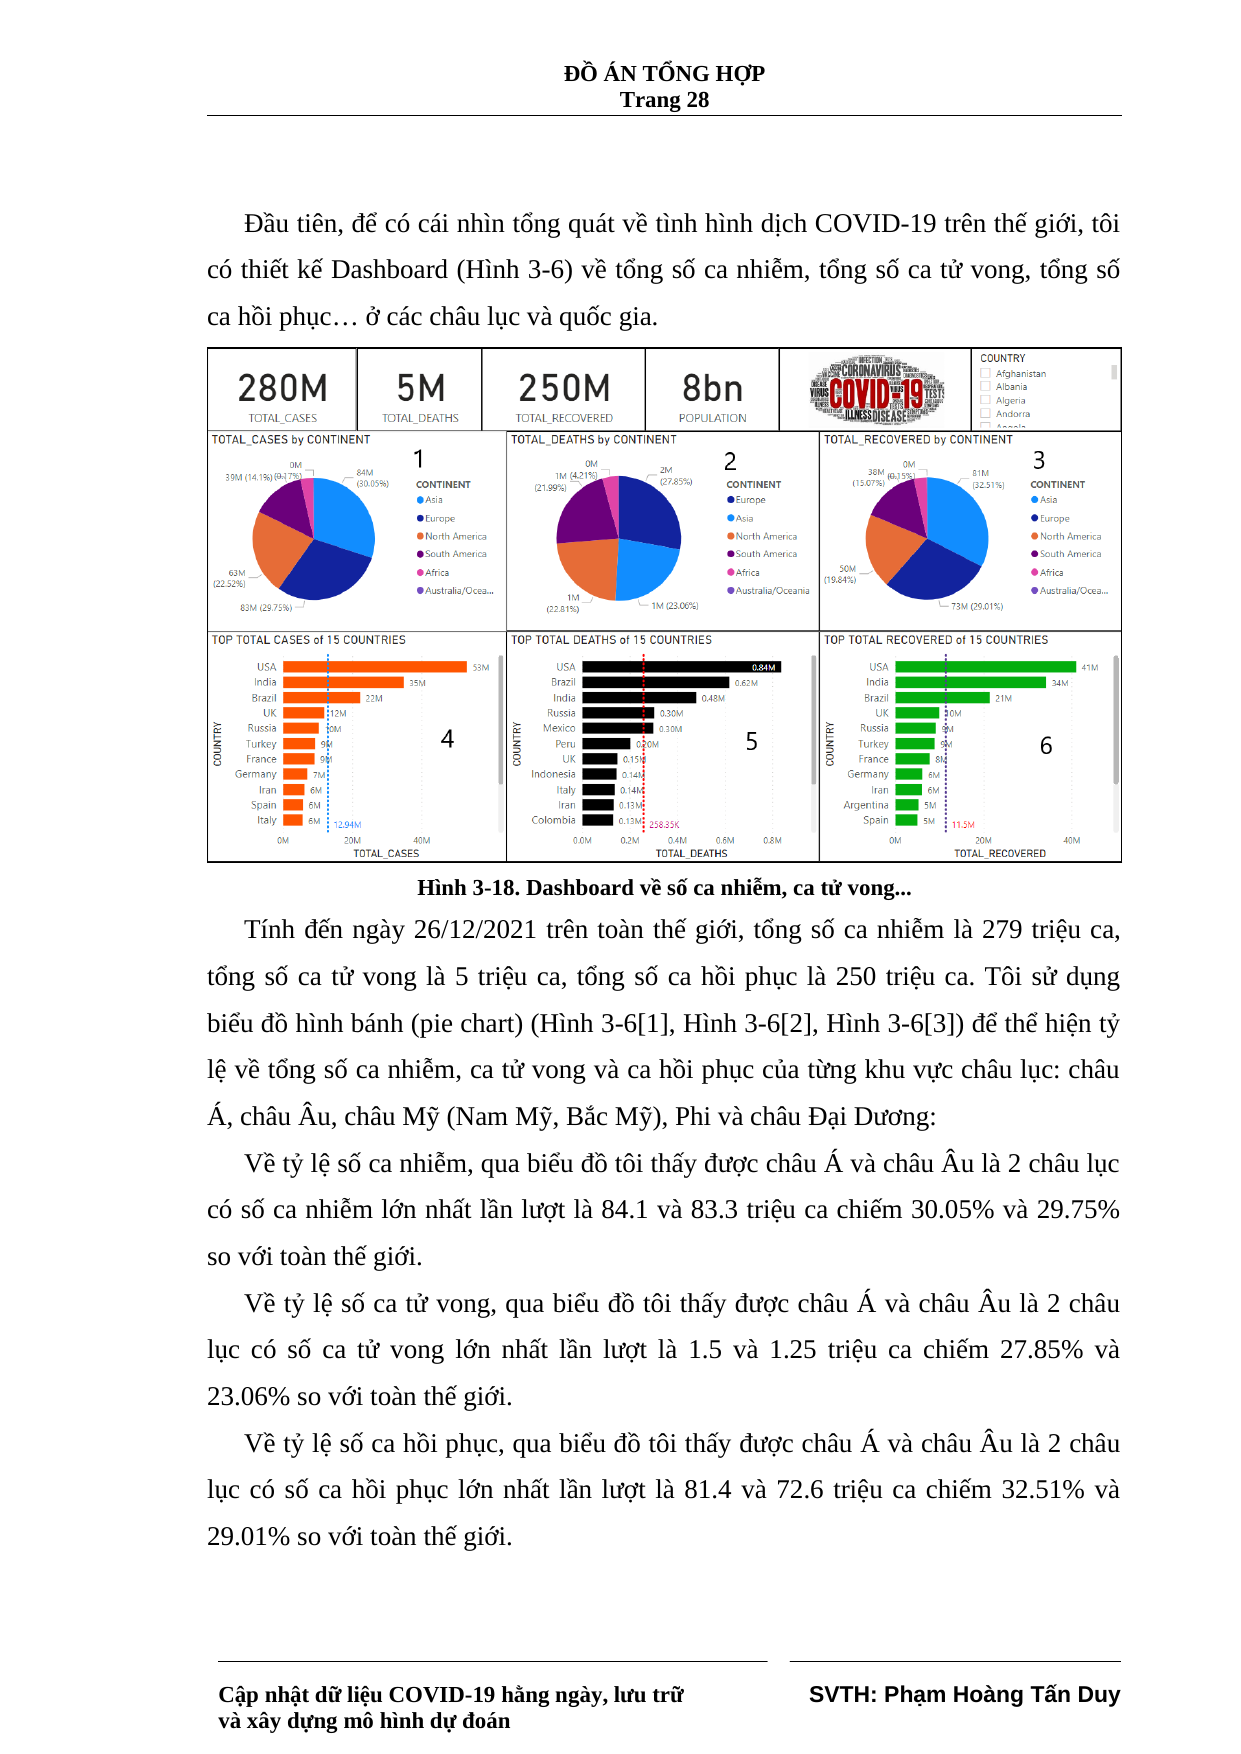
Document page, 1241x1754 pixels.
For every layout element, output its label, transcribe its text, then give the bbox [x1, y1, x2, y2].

picture [208, 348, 1121, 862]
text Đầu tiên, để có cái nhìn tổng quát về tình hình dịch COVID-19 trên thế giới, tôi có thiết kế Dashboard (Hình 3-6) về tổng số ca nhiễm, tổng số ca tử vong, tổng số ca hồi phục… ở các châu lục và quốc gia. [207, 207, 1122, 331]
text Về tỷ lệ số ca nhiễm, qua biểu đồ tôi thấy được châu Á và châu Âu là 2 châu lục có số ca nhiễm lớn nhất lần lượt là 84.1 và 83.3 triệu ca chiếm 30.05% và 29.75% so với toàn thế giới. [207, 1147, 1122, 1271]
text Về tỷ lệ số ca tử vong, qua biểu đồ tôi thấy được châu Á và châu Âu là 2 châu lục có số ca tử vong lớn nhất lần lượt là 1.5 và 1.25 triệu ca chiếm 27.85% và 23.06% so với toàn thế giới. [207, 1287, 1122, 1411]
text Tính đến ngày 26/12/2021 trên toàn thế giới, tổng số ca nhiễm là 279 triệu ca, tổng số ca tử vong là 5 triệu ca, tổng số ca hồi phục là 250 triệu ca. Tôi sử dụng biểu đồ hình bánh (pie chart) (Hình 3-6[1], Hình 3-6[2], Hình 3-6[3]) để thể hiện tỷ lệ về tổng số ca nhiễm, ca tử vong và ca hồi phục của từng khu vực châu lục: châu Á, châu Âu, châu Mỹ (Nam Mỹ, Bắc Mỹ), Phi và châu Đại Dương: [207, 913, 1122, 1131]
text Về tỷ lệ số ca hồi phục, qua biểu đồ tôi thấy được châu Á và châu Âu là 2 châu lục có số ca hồi phục lớn nhất lần lượt là 81.4 và 72.6 triệu ca chiếm 32.51% và 29.01% so với toàn thế giới. [207, 1427, 1122, 1551]
